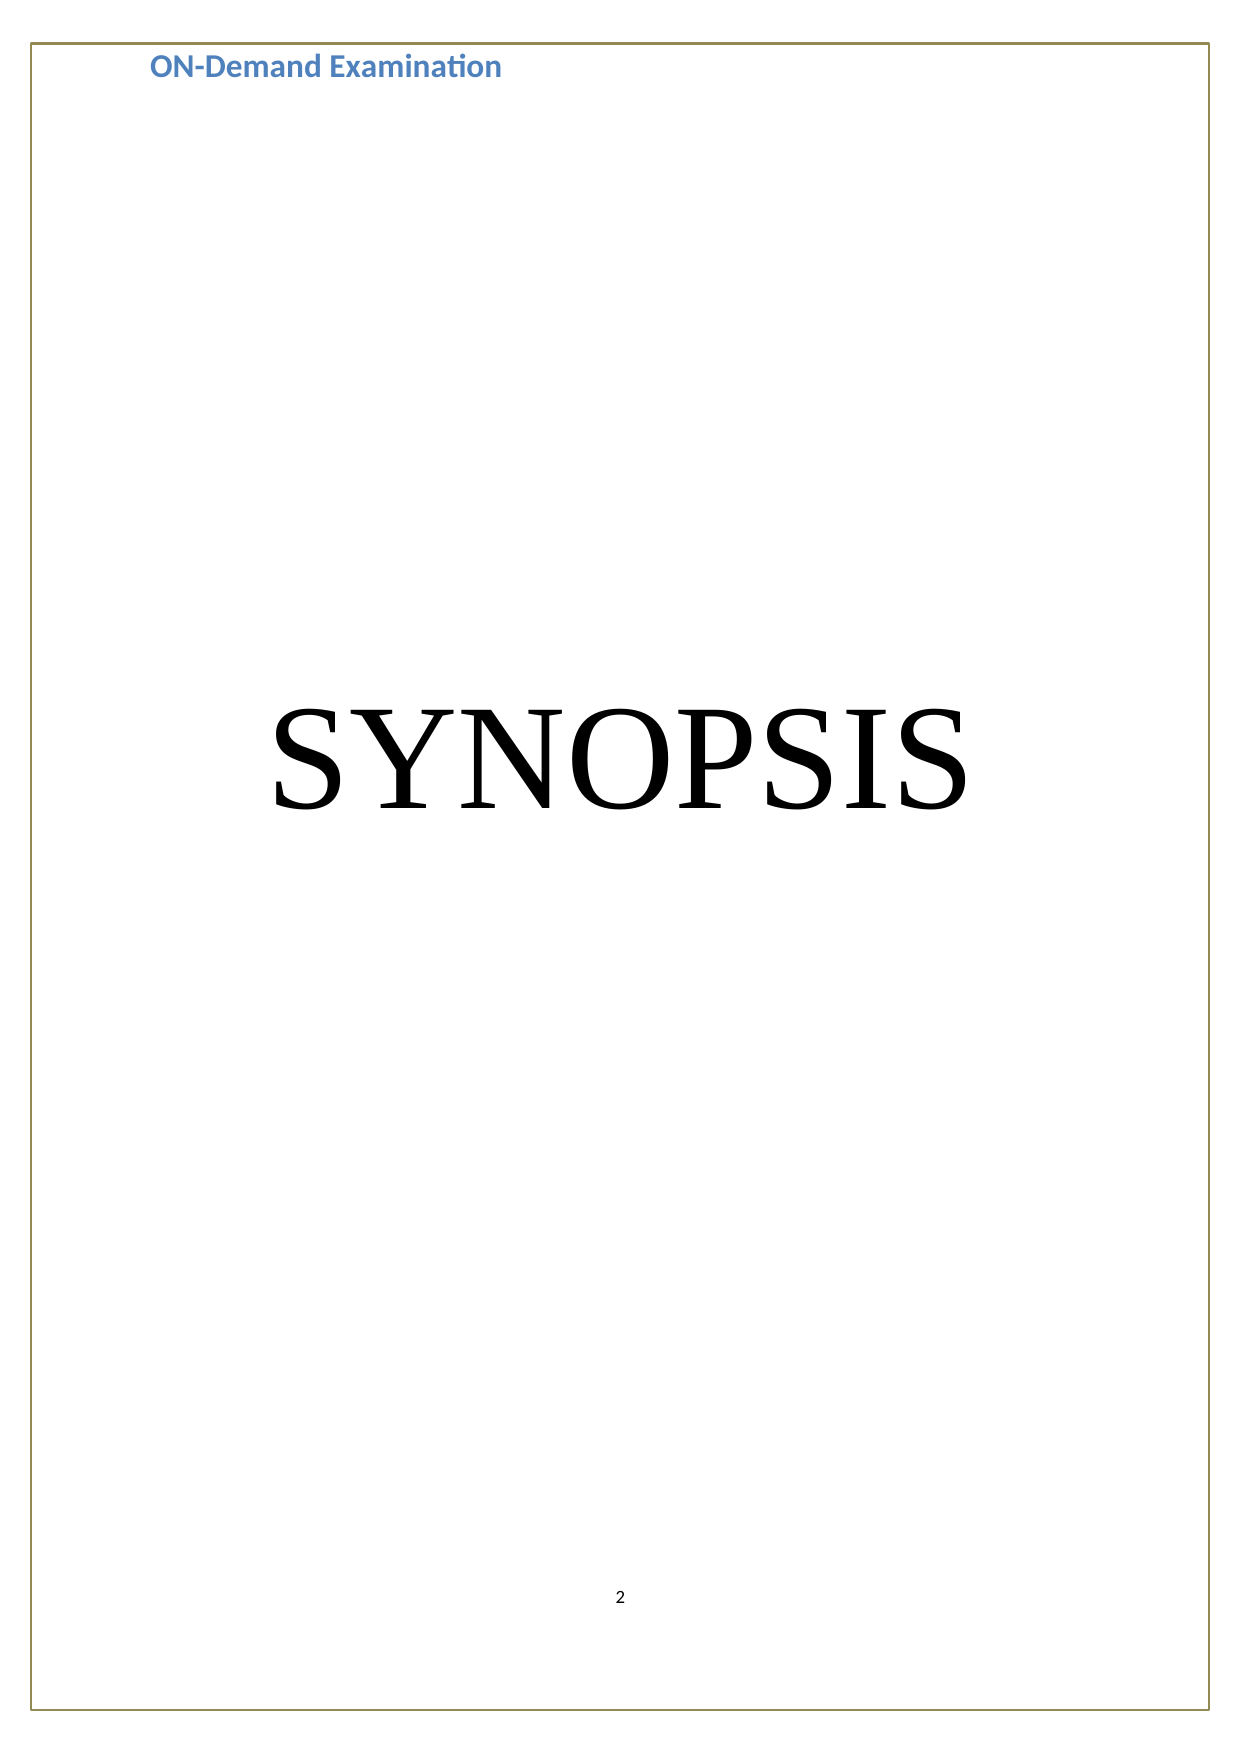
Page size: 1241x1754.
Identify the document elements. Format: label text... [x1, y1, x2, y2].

text SYNOPSIS [150, 668, 1090, 841]
